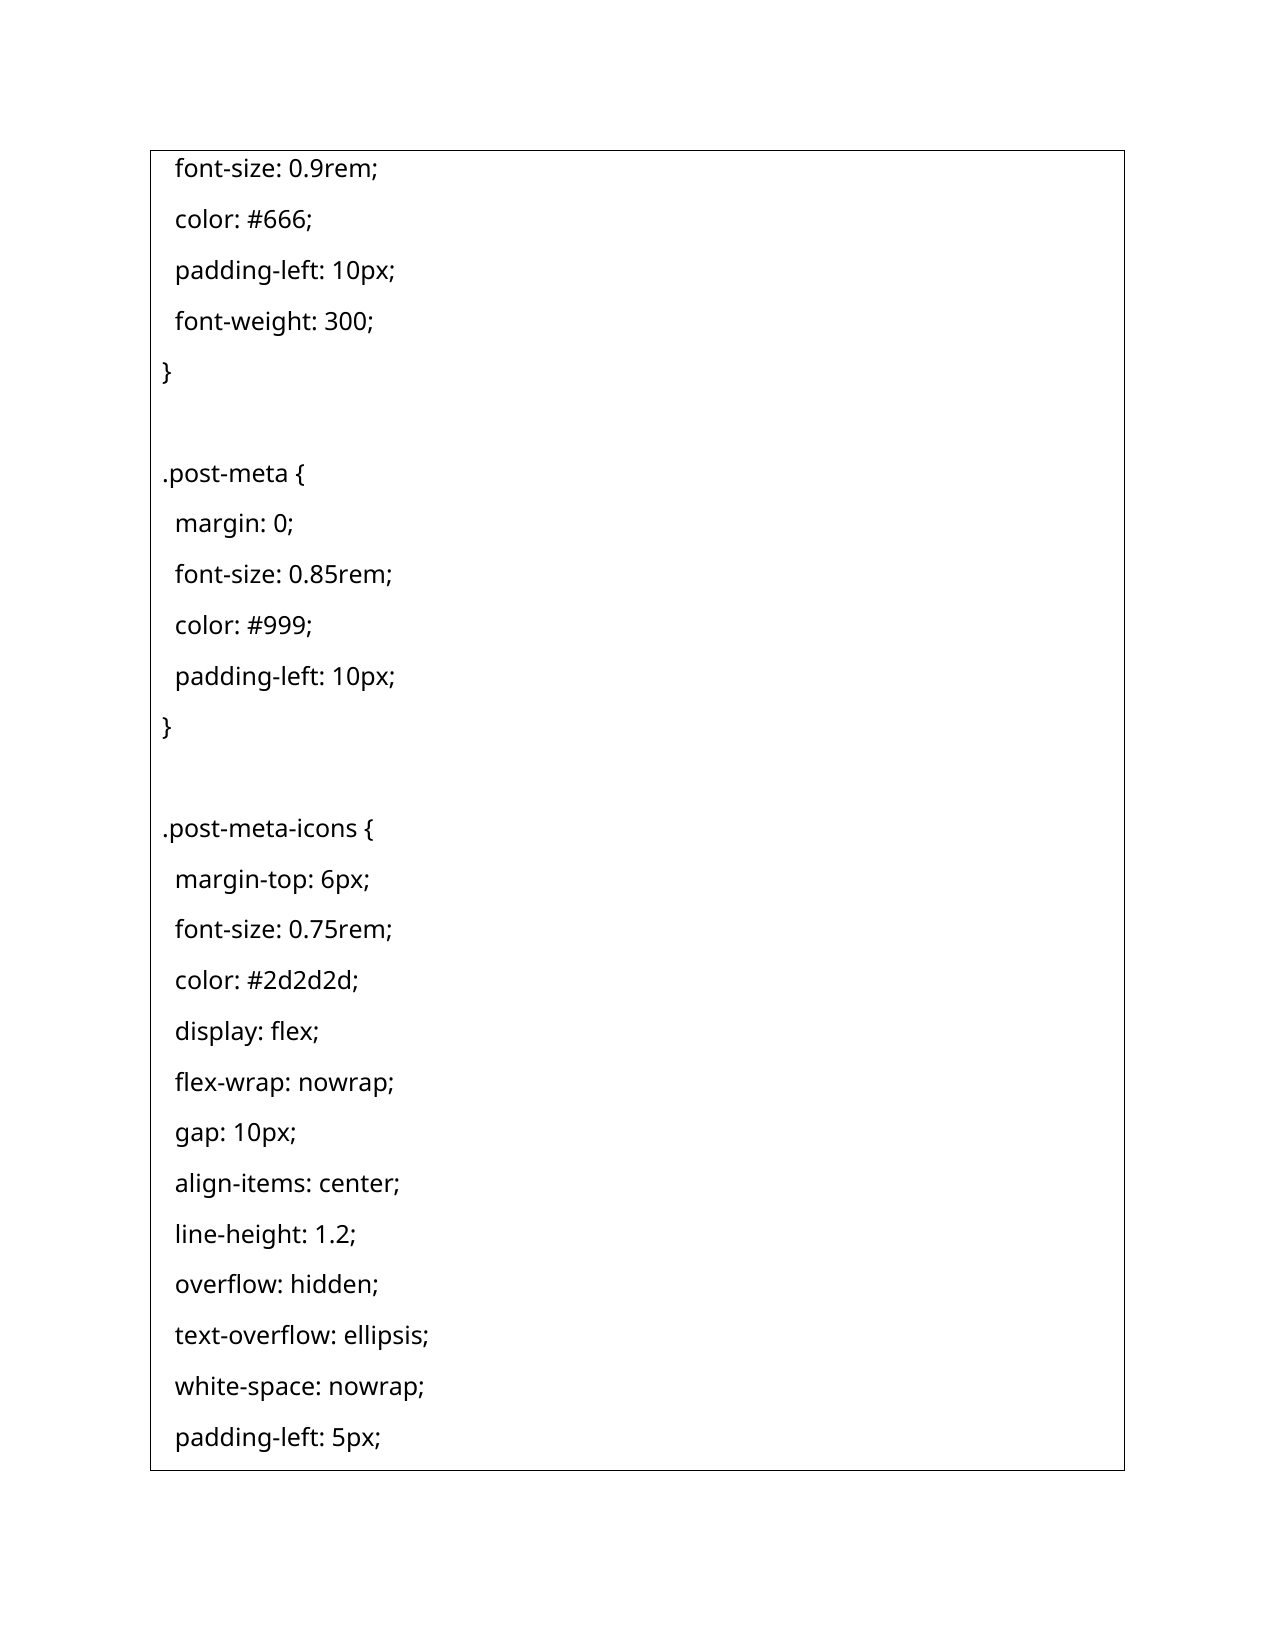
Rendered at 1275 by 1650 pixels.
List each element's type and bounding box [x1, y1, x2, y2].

table_header [151, 151, 1124, 1470]
